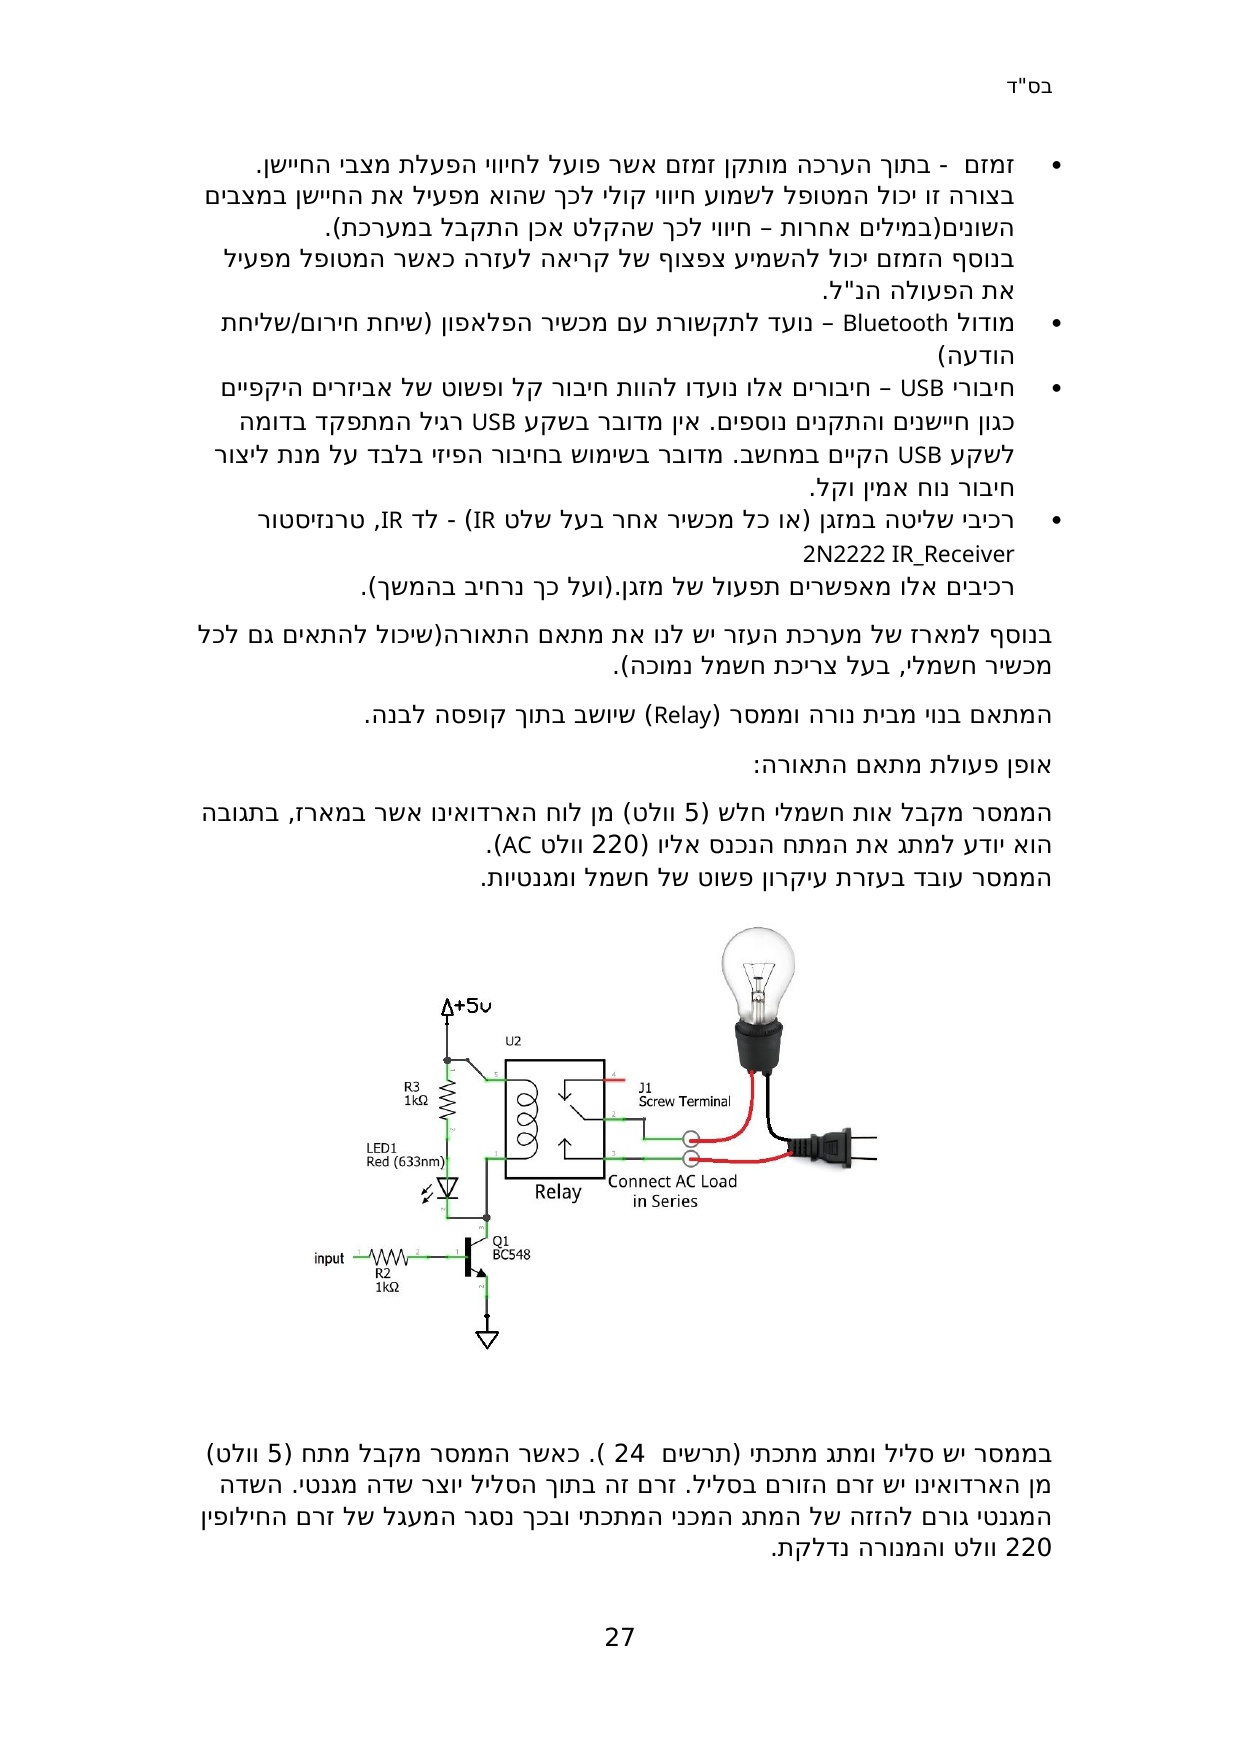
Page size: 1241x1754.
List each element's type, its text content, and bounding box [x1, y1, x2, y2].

picture [303, 923, 888, 1366]
list רכיבי שליטה במזגן (או כל מכשיר אחר בעל שלט IR) - לד IR, טרנזיסטור 2N2222 IR_Receiver רכיבים אלו מאפשרים תפעול של מזגן.(ועל כך נרחיב בהמשך). [187, 504, 1053, 601]
list חיבורי USB – חיבורים אלו נועדו להוות חיבור קל ופשוט של אביזרים היקפיים כגון חיישנים והתקנים נוספים. אין מדובר בשקע USB רגיל המתפקד בדומה לשקע USB הקיים במחשב. מדובר בשימוש בחיבור הפיזי בלבד על מנת ליצור חיבור נוח אמין וקל. [187, 372, 1053, 502]
text המתאם בנוי מבית נורה וממסר (Relay) שיושב בתוך קופסה לבנה. [187, 699, 1053, 731]
list מודול Bluetooth – נועד לתקשורת עם מכשיר הפלאפון (שיחת חירום/שליחת הודעה) [187, 307, 1053, 370]
text אופן פעולת מתאם התאורה: [187, 750, 1053, 779]
text הממסר מקבל אות חשמלי חלש (5 וולט) מן לוח הארדואינו אשר במארז, בתגובה הוא יודע למתג את המתח הנכנס אליו (220 וולט AC). הממסר עובד בעזרת עיקרון פשוט של חשמל ומגנטיות. [187, 798, 1053, 922]
text בנוסף למארז של מערכת העזר יש לנו את מתאם התאורה(שיכול להתאים גם לכל מכשיר חשמלי, בעל צריכת חשמל נמוכה). [187, 620, 1053, 680]
list זמזם - בתוך הערכה מותקן זמזם אשר פועל לחיווי הפעלת מצבי החיישן. בצורה זו יכול המטופל לשמוע חיווי קולי לכך שהוא מפעיל את החיישן במצבים השונים(במילים אחרות – חיווי לכך שהקלט אכן התקבל במערכת). בנוסף הזמזם יכול להשמיע צפצוף של קריאה לעזרה כאשר המטופל מפעיל את הפעולה הנ"ל. [187, 150, 1053, 305]
